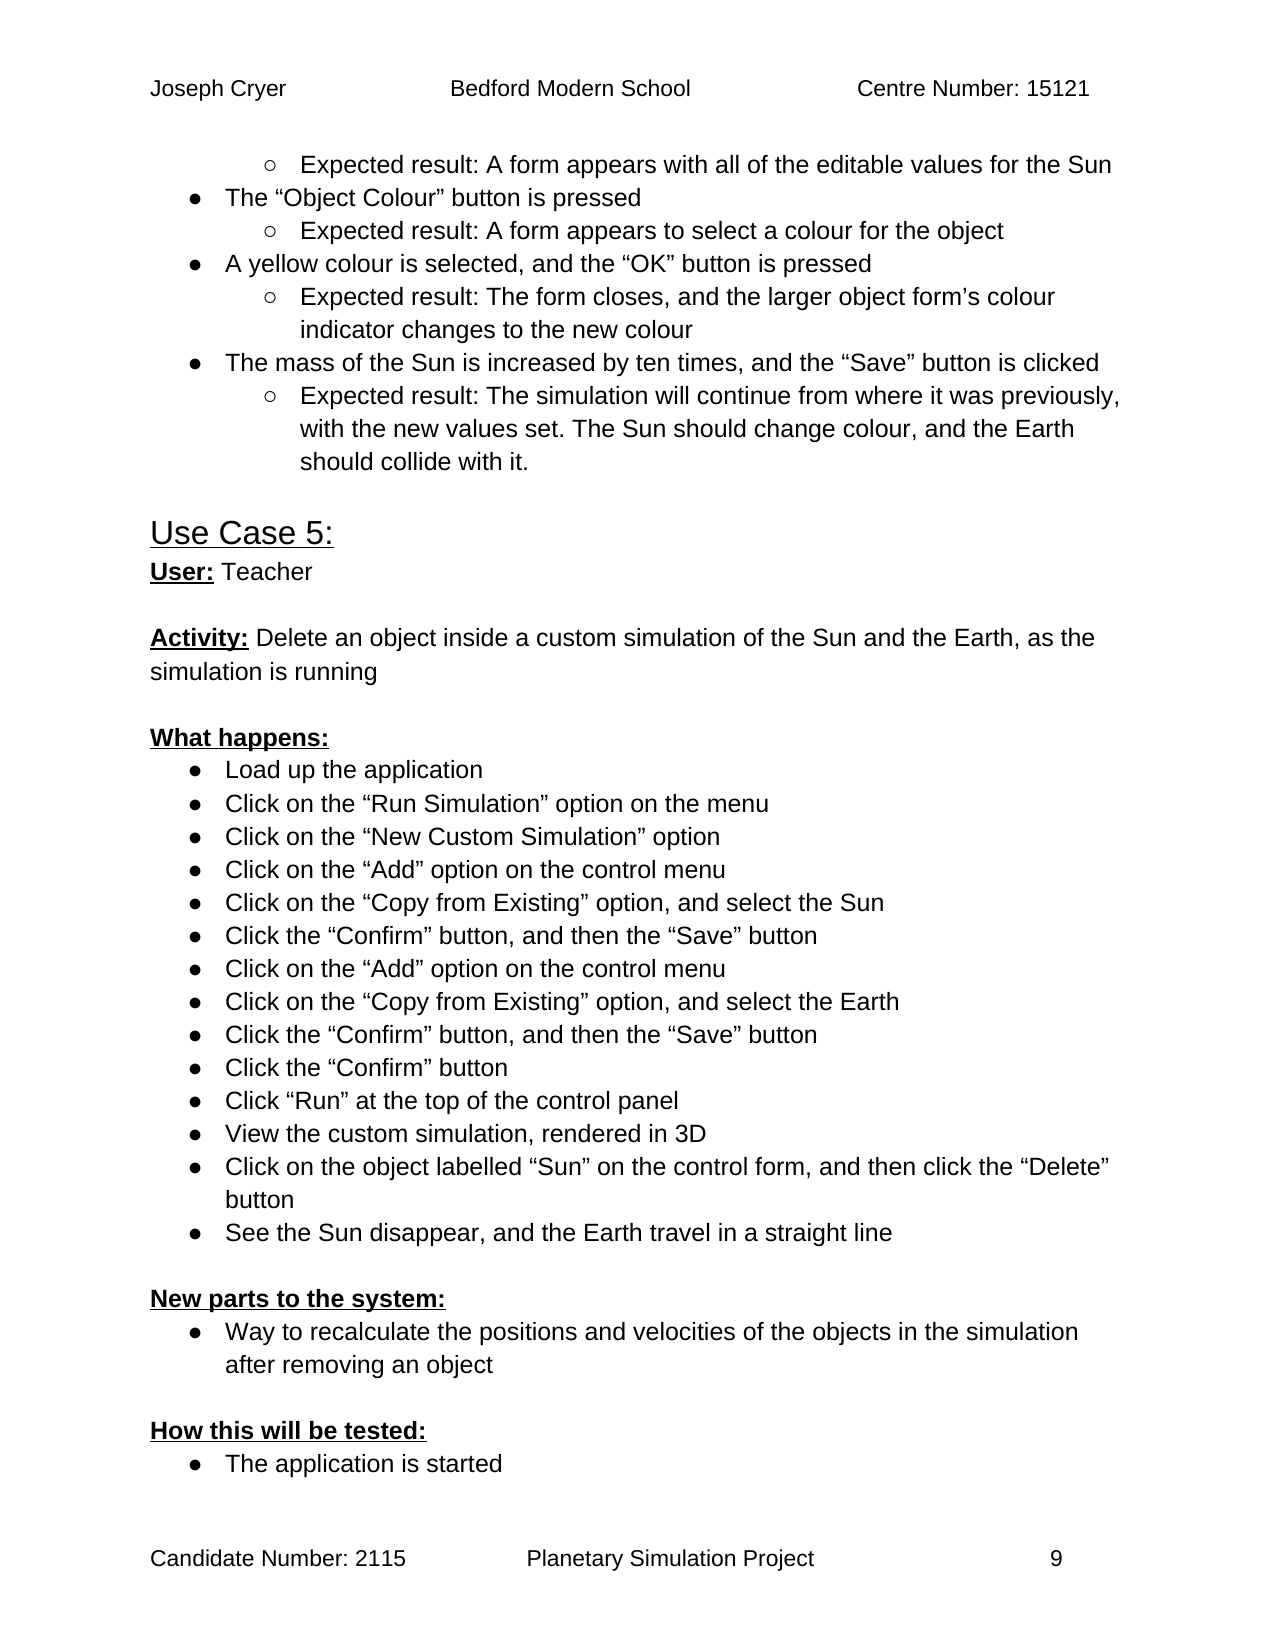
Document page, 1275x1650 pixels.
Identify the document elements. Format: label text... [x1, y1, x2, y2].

list See the Sun disappear, and the Earth travel in a straight line [187, 1218, 1125, 1247]
list The “Object Colour” button is pressed [187, 183, 1125, 212]
list Click the “Confirm” button, and then the “Save” button [187, 921, 1125, 949]
list Expected result: The form closes, and the larger object form’s colour indicator changes to the new colour [262, 282, 1125, 344]
list The application is started [187, 1449, 1125, 1478]
text Use Case 5: [150, 513, 1125, 552]
list Click the “Confirm” button, and then the “Save” button [187, 1020, 1125, 1048]
text How this will be tested: [150, 1416, 1125, 1445]
text User: Teacher [150, 557, 1125, 586]
list Click on the “Run Simulation” option on the menu [187, 788, 1125, 817]
list Click on the “Copy from Existing” option, and select the Earth [187, 987, 1125, 1015]
text What happens: [150, 722, 1125, 751]
list Click on the object labelled “Sun” on the control form, and then click the “Delete” button [187, 1152, 1125, 1213]
list Click on the “Add” option on the control menu [187, 854, 1125, 883]
list Click “Run” at the top of the control panel [187, 1086, 1125, 1114]
list Click on the “New Custom Simulation” option [187, 822, 1125, 850]
list View the custom simulation, rendered in 3D [187, 1119, 1125, 1147]
list A yellow colour is selected, and the “OK” button is pressed [187, 249, 1125, 278]
list Expected result: A form appears with all of the editable values for the Sun [262, 150, 1125, 179]
list Click on the “Add” option on the control menu [187, 954, 1125, 982]
list The mass of the Sun is increased by ten times, and the “Save” button is clicked [187, 348, 1125, 377]
list Click the “Confirm” button [187, 1053, 1125, 1081]
list Expected result: A form appears to select a colour for the object [262, 216, 1125, 245]
text New parts to the system: [150, 1284, 1125, 1313]
list Expected result: The simulation will continue from where it was previously, with the new values set. The Sun should change colour, and the Earth should collide with it. [262, 381, 1125, 476]
list Way to recalculate the positions and velocities of the objects in the simulation after removing an object [187, 1317, 1125, 1379]
list Load up the application [187, 756, 1125, 784]
text Activity: Delete an object inside a custom simulation of the Sun and the Earth, as the simulation is running [150, 623, 1125, 685]
list Click on the “Copy from Existing” option, and select the Sun [187, 888, 1125, 916]
